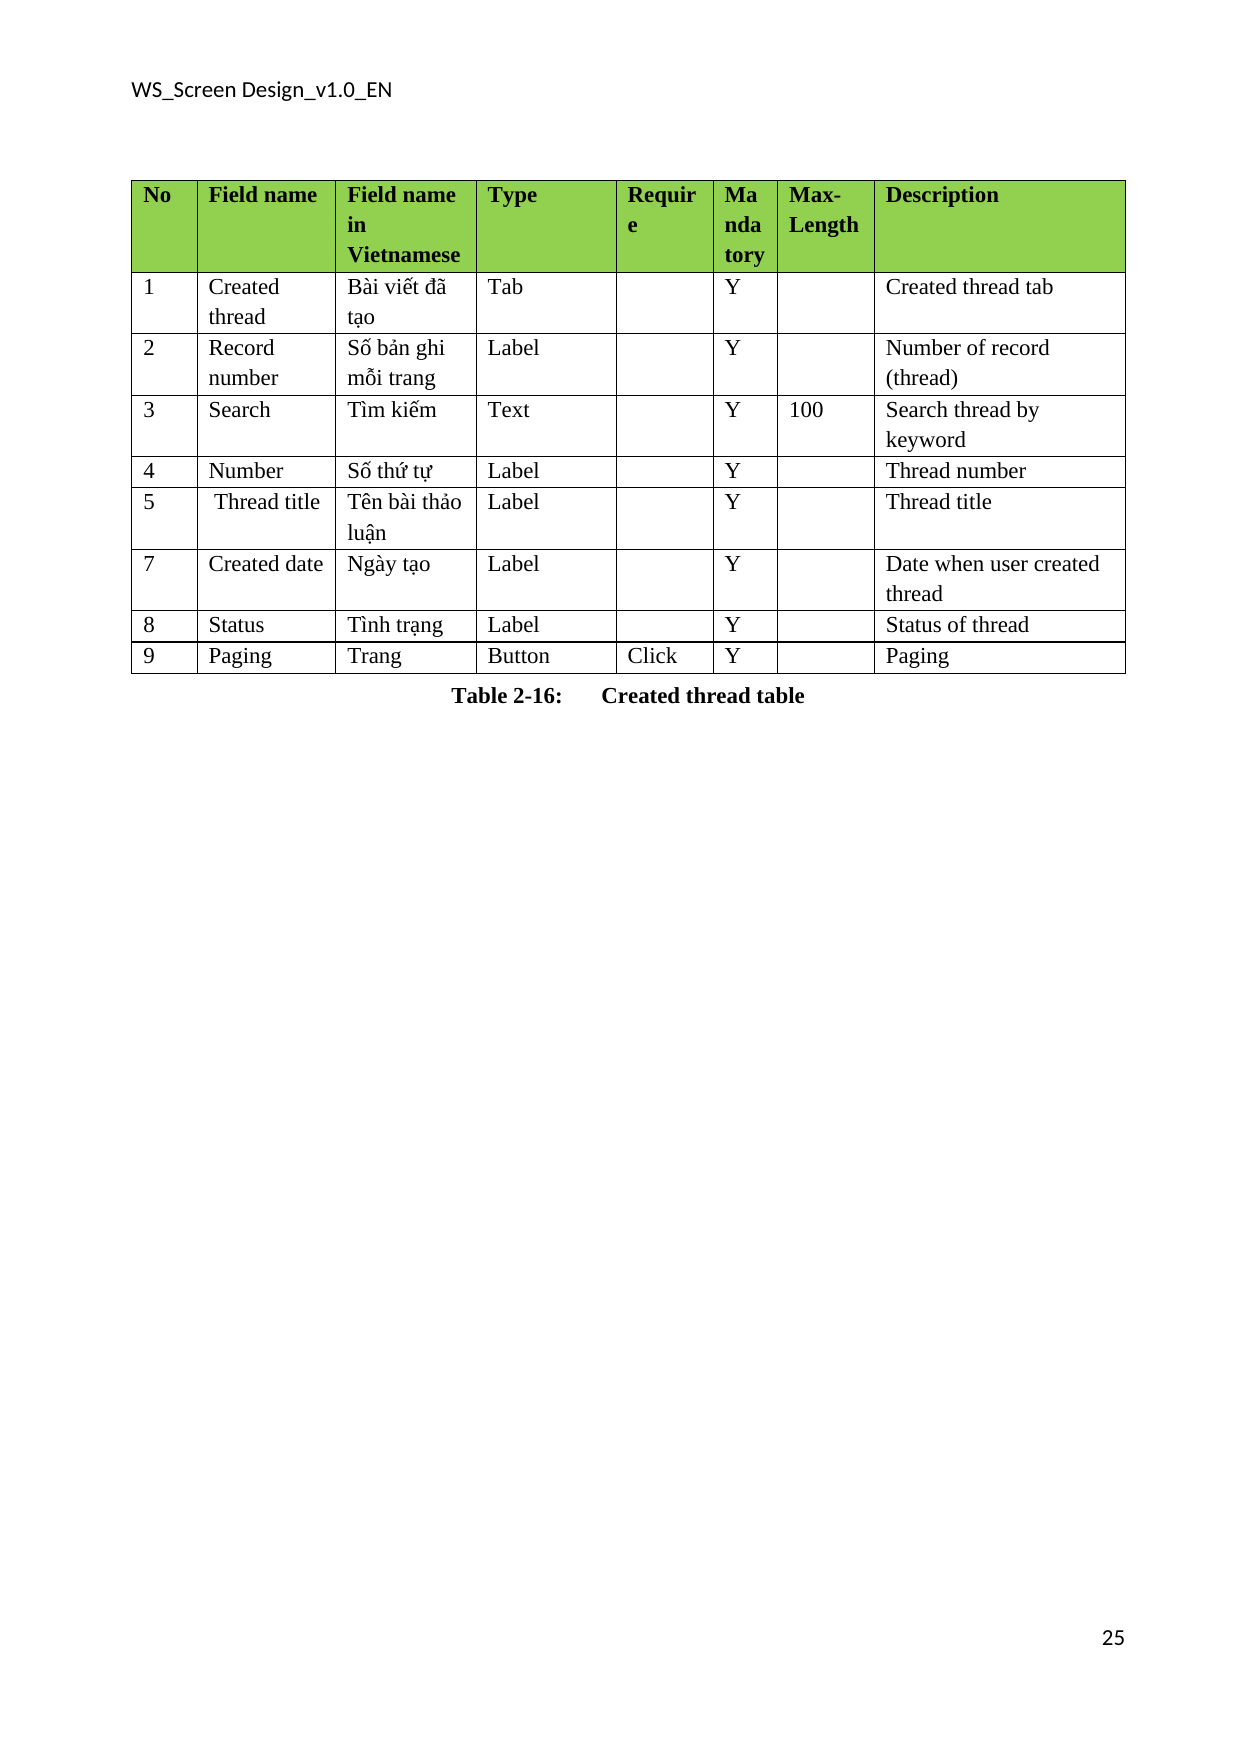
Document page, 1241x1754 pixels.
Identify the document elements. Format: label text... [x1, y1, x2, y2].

table_cell Date when user created thread [875, 550, 1125, 610]
table_cell Bài viết đã tạo [336, 273, 476, 333]
table_cell Button [477, 643, 616, 673]
table_cell Search thread by keyword [875, 396, 1125, 456]
table_cell Label [477, 457, 616, 487]
table_cell Click [617, 643, 713, 673]
table_cell Paging [198, 643, 335, 673]
table_cell [778, 457, 874, 487]
table_header Type [477, 181, 616, 272]
table_header No [132, 181, 197, 272]
table_cell [617, 334, 713, 394]
table_cell Thread title [875, 488, 1125, 549]
table_cell Số thứ tự [336, 457, 476, 487]
table_cell Số bản ghi mỗi trang [336, 334, 476, 394]
table_header Field name in Vietnamese [336, 181, 476, 272]
table_cell 8 [132, 611, 197, 641]
table_cell Created thread [198, 273, 335, 333]
table_cell Search [198, 396, 335, 456]
table_cell [778, 611, 874, 641]
table_cell Record number [198, 334, 335, 394]
table_cell Number of record (thread) [875, 334, 1125, 394]
table_cell Thread number [875, 457, 1125, 487]
table_cell 7 [132, 550, 197, 610]
table_header Require [617, 181, 713, 272]
table_cell Created thread tab [875, 273, 1125, 333]
table_cell [617, 273, 713, 333]
table_cell Label [477, 550, 616, 610]
table_header Description [875, 181, 1125, 272]
table_cell Label [477, 334, 616, 394]
table_cell Trang [336, 643, 476, 673]
table_cell Y [714, 643, 777, 673]
table_cell [617, 488, 713, 549]
table_cell Ngày tạo [336, 550, 476, 610]
table_cell Y [714, 457, 777, 487]
table_cell Tên bài thảo luận [336, 488, 476, 549]
table_cell [778, 334, 874, 394]
table_cell Tab [477, 273, 616, 333]
table_cell Created date [198, 550, 335, 610]
table_cell [778, 273, 874, 333]
table_cell Y [714, 611, 777, 641]
table_cell [617, 550, 713, 610]
table_cell 1 [132, 273, 197, 333]
table_cell Y [714, 488, 777, 549]
table_cell Status of thread [875, 611, 1125, 641]
table_cell Number [198, 457, 335, 487]
table_cell Y [714, 396, 777, 456]
table_cell Label [477, 488, 616, 549]
table_header Max-Length [778, 181, 874, 272]
table_cell Y [714, 334, 777, 394]
table_cell [617, 457, 713, 487]
table_cell 100 [778, 396, 874, 456]
table_cell 3 [132, 396, 197, 456]
table_cell [778, 643, 874, 673]
table_cell [778, 488, 874, 549]
table_cell Thread title [198, 488, 335, 549]
table_cell [778, 550, 874, 610]
table_cell 5 [132, 488, 197, 549]
table_header Field name [198, 181, 335, 272]
table_cell Text [477, 396, 616, 456]
table_cell 2 [132, 334, 197, 394]
table_header Mandatory [714, 181, 777, 272]
table_cell 9 [132, 643, 197, 673]
table_cell [617, 396, 713, 456]
table_cell Y [714, 273, 777, 333]
table_cell Y [714, 550, 777, 610]
table_cell 4 [132, 457, 197, 487]
text Created thread table [131, 682, 1125, 708]
table_cell Label [477, 611, 616, 641]
table_cell [617, 611, 713, 641]
table_cell Status [198, 611, 335, 641]
table_cell Tìm kiếm [336, 396, 476, 456]
table_cell Paging [875, 643, 1125, 673]
table_cell Tình trạng [336, 611, 476, 641]
